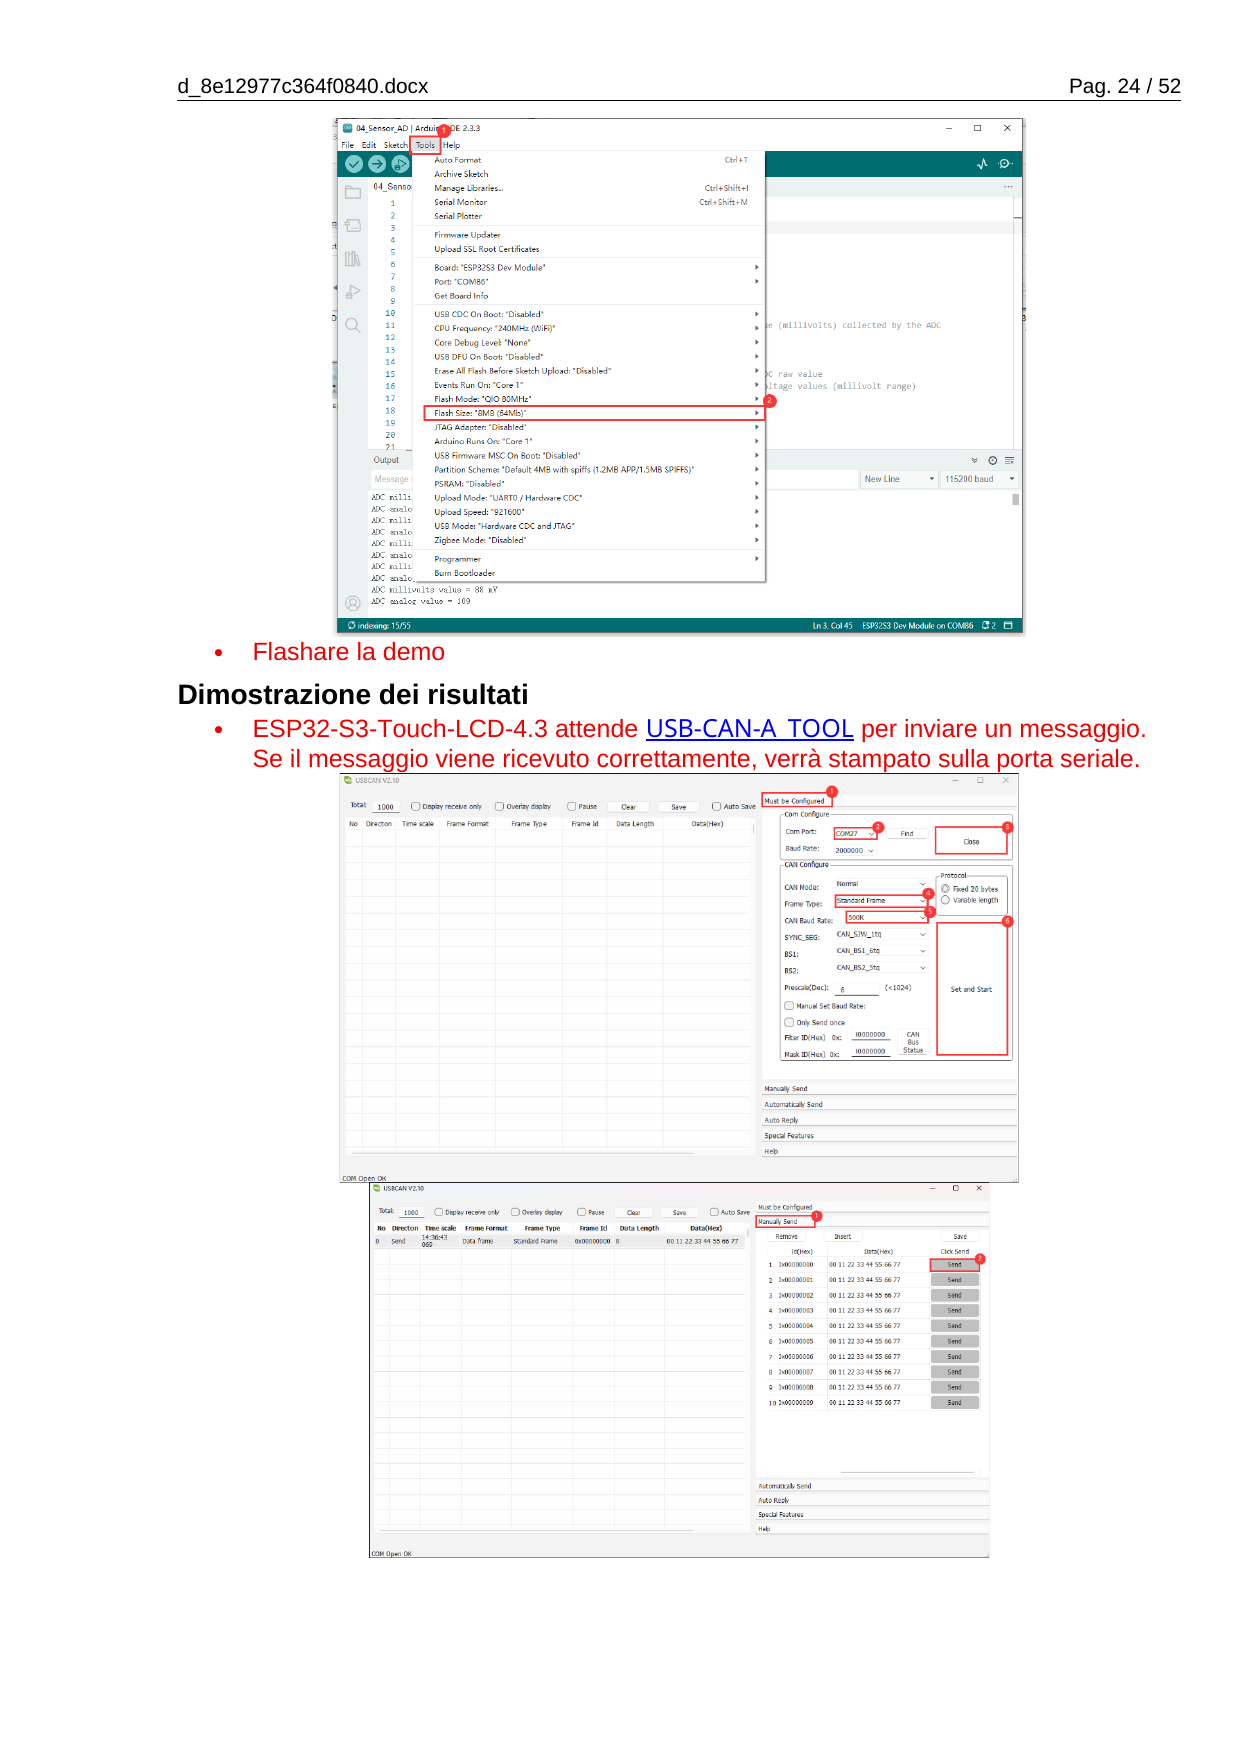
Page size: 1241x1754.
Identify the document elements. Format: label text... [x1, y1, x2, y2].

picture [332, 118, 1027, 637]
subtitle Dimostrazione dei risultati [177, 678, 1181, 710]
text ESP32-S3-Touch-LCD-4.3 attende USB-CAN-A_TOOL per inviare un messaggio. Se il messaggio viene ricevuto correttamente, verrà stampato sulla porta seriale. [215, 710, 1181, 773]
picture [339, 773, 1019, 1558]
text Flashare la demo [215, 637, 1181, 666]
